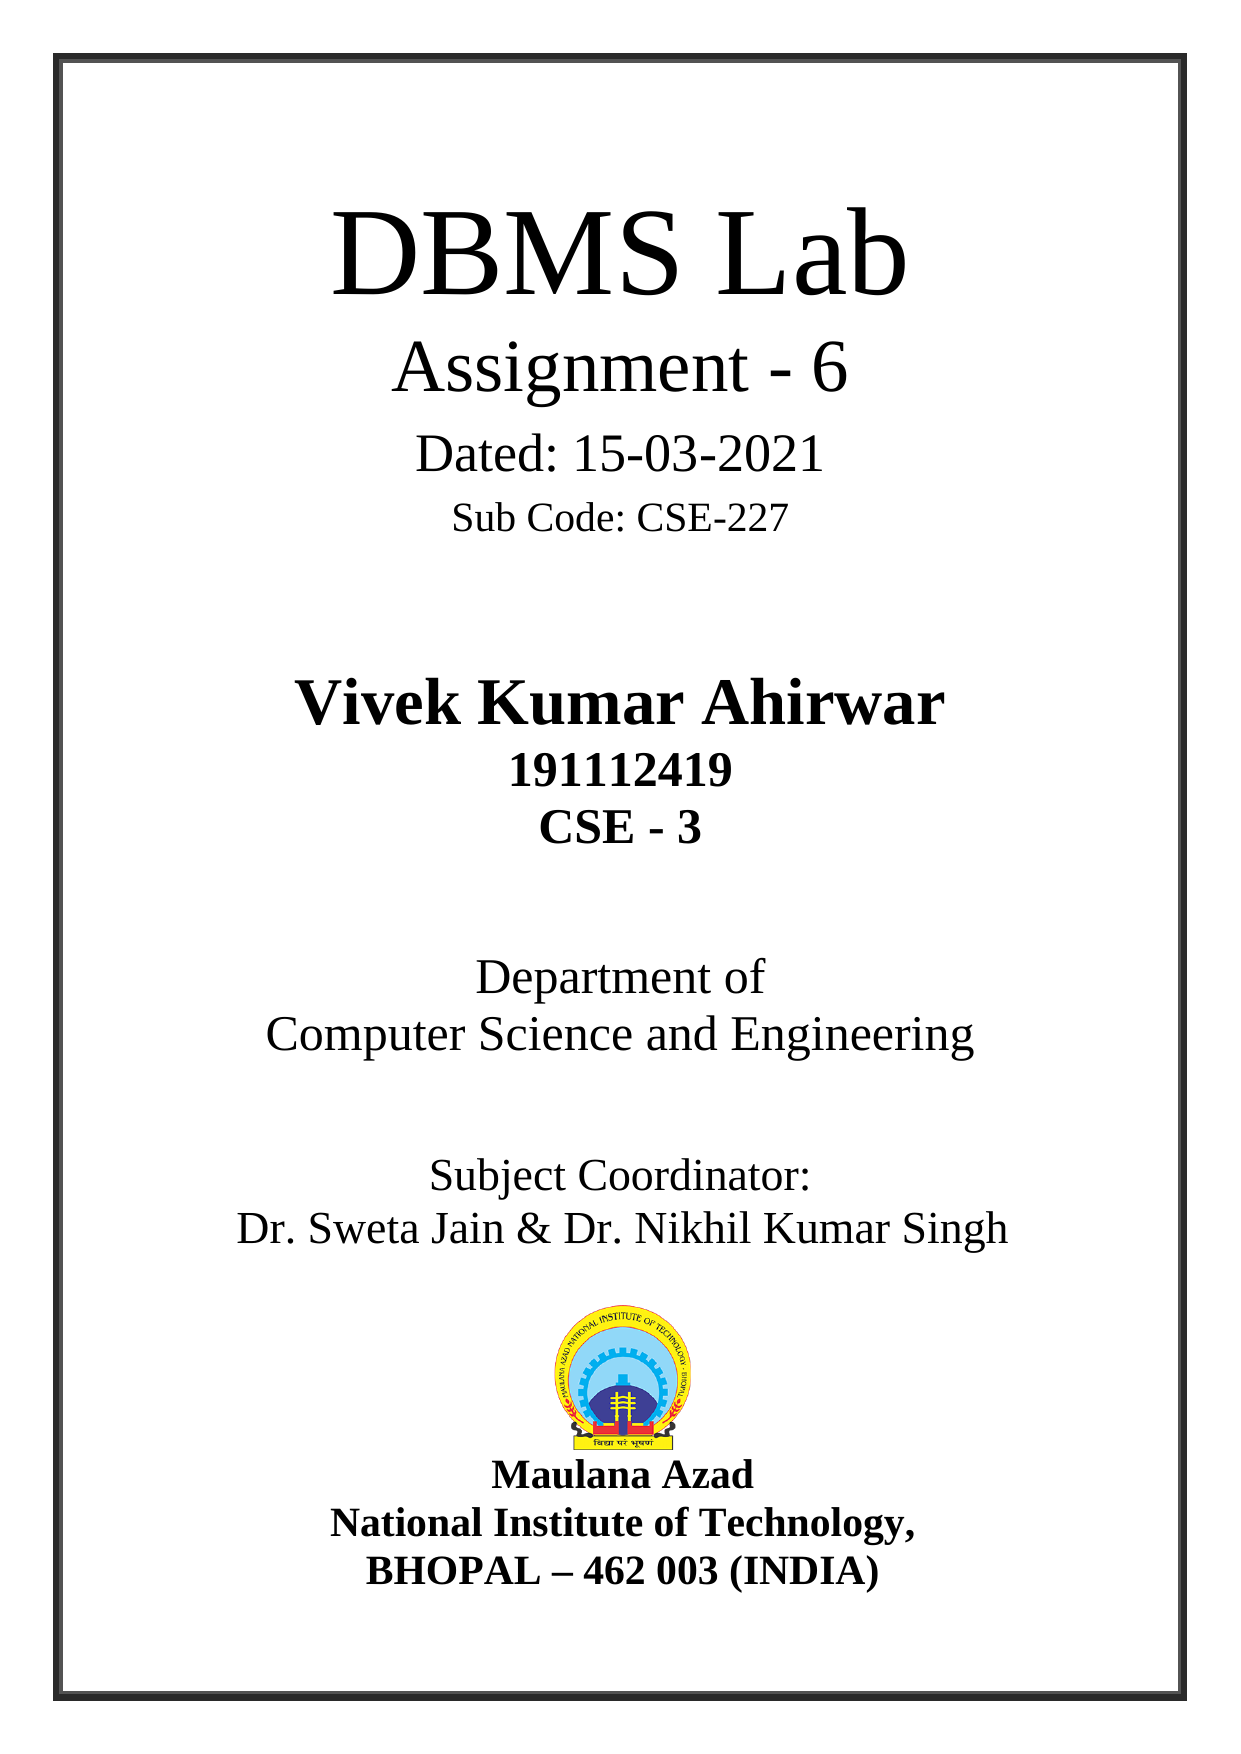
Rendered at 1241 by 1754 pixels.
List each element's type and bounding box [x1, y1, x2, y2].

picture [554, 1305, 691, 1450]
